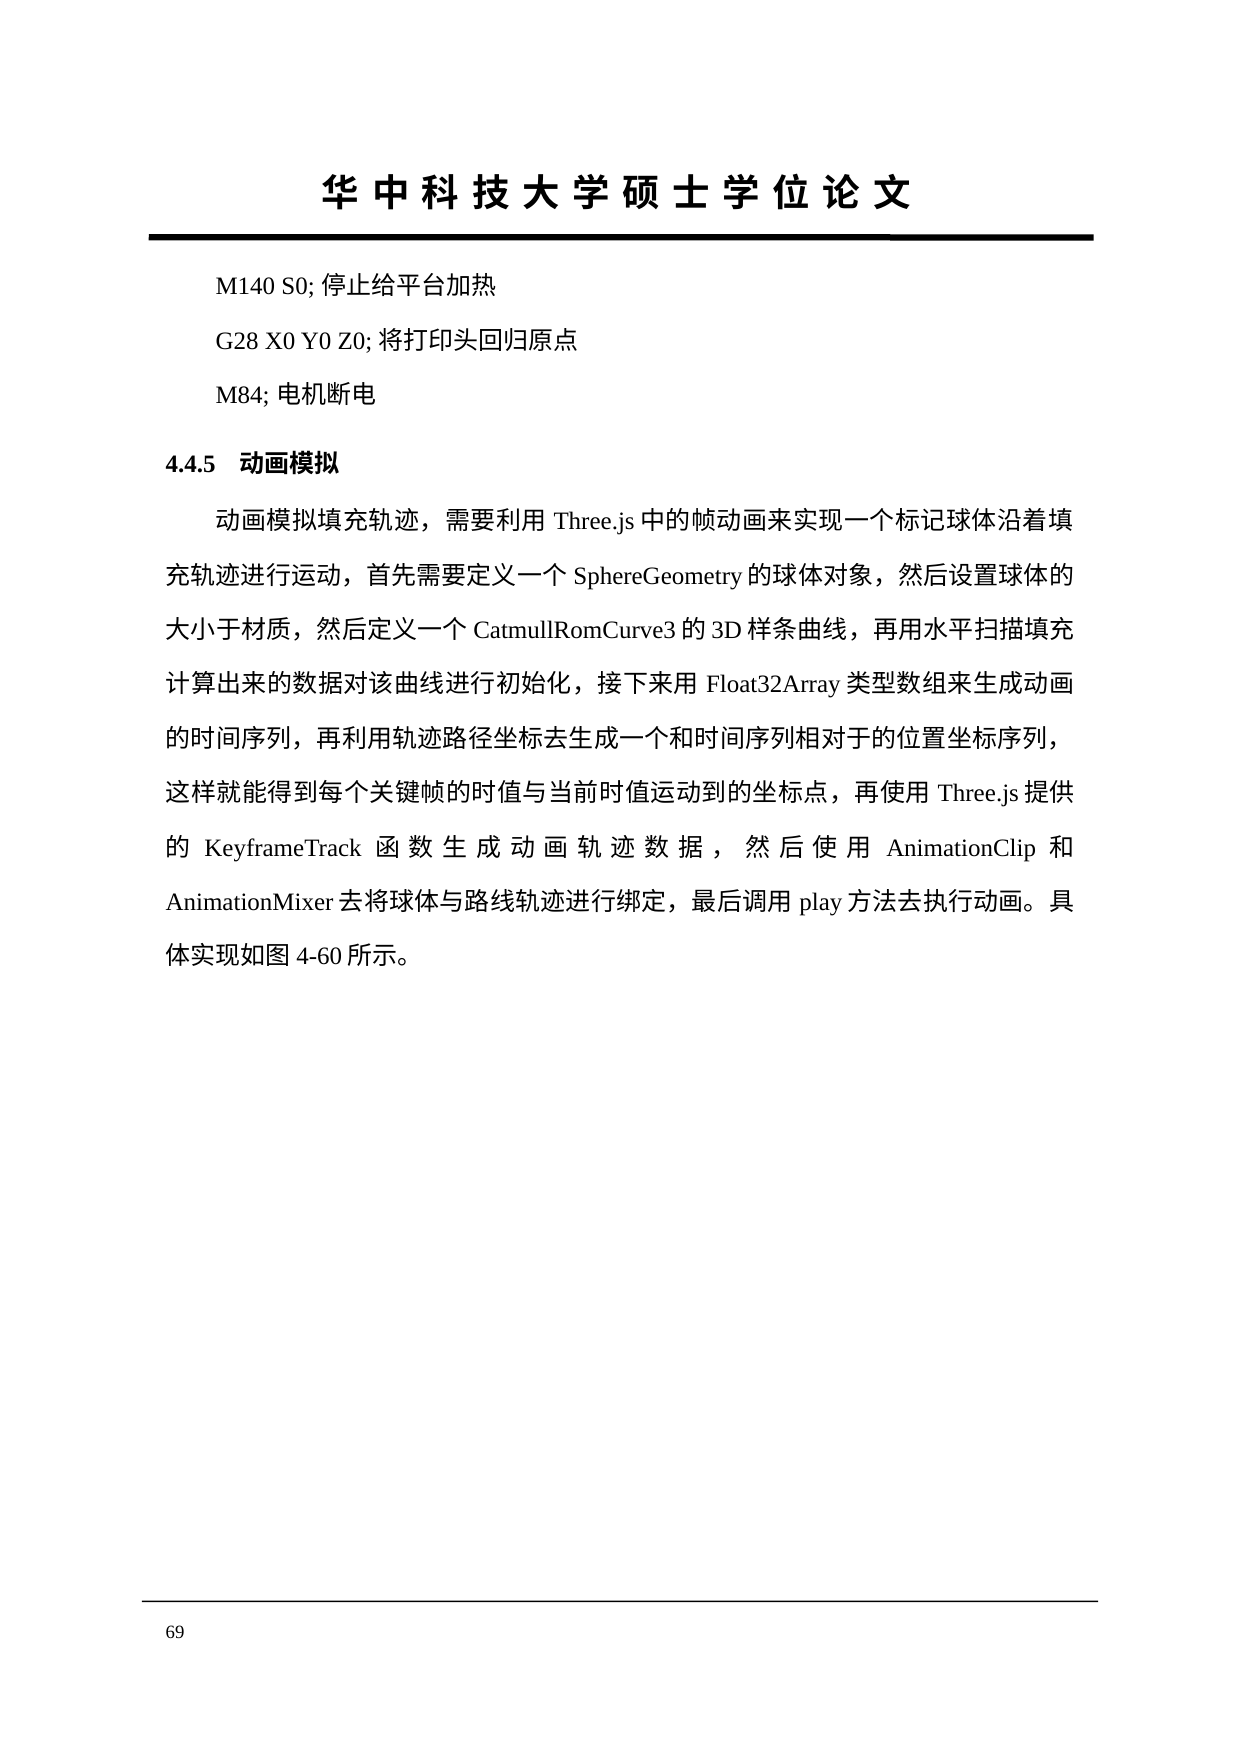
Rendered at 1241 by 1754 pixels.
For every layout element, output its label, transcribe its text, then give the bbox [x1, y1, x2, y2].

text M84; 电机断电 [215, 374, 1075, 411]
text G28 X0 Y0 Z0; 将打印头回归原点 [215, 320, 1075, 356]
subtitle 动画模拟 [165, 443, 1075, 480]
text M140 S0; 停止给平台加热 [215, 266, 1075, 302]
